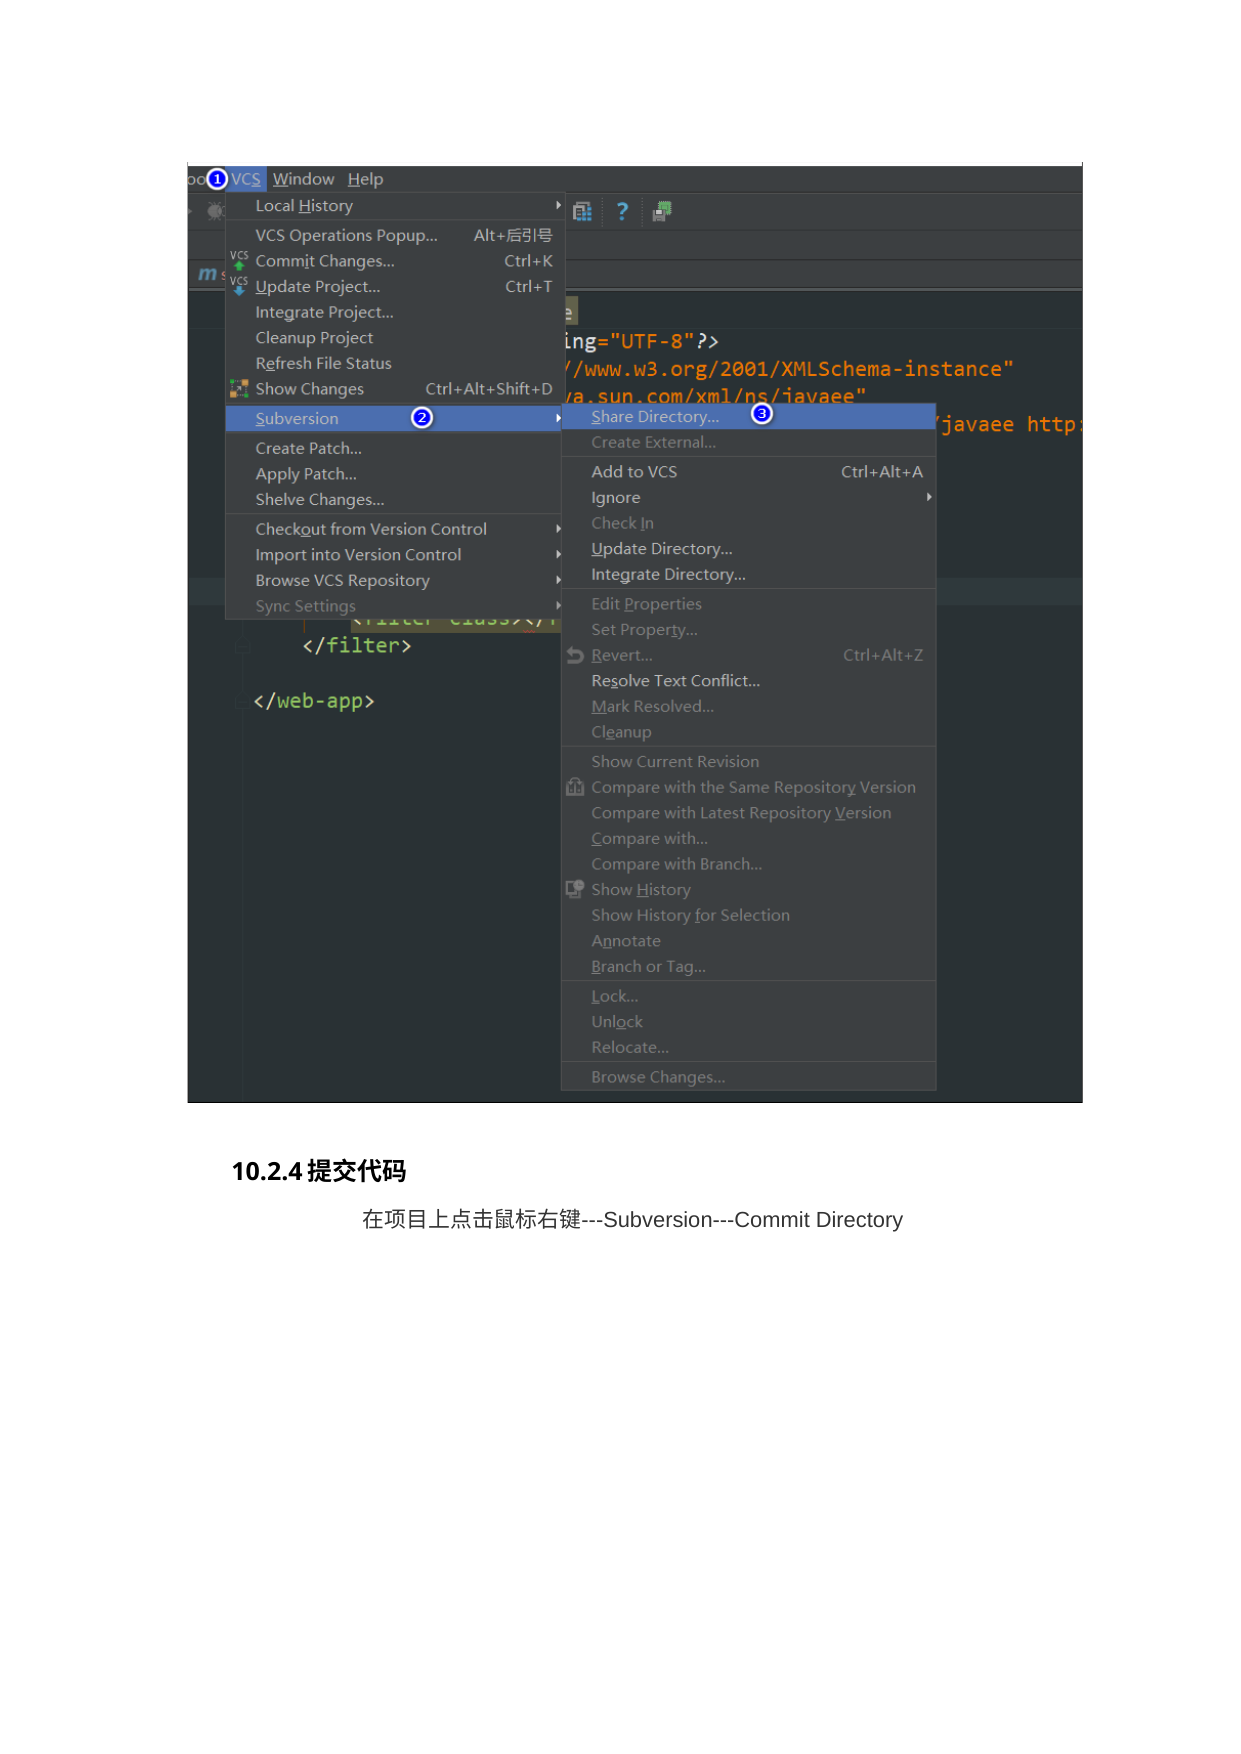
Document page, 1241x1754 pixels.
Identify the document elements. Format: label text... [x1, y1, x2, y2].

picture [187, 162, 1083, 1103]
text 在项目上点击鼠标右键---Subversion---Commit Directory [187, 1202, 1053, 1234]
subtitle 10.2.4提交代码 [187, 1137, 1053, 1202]
